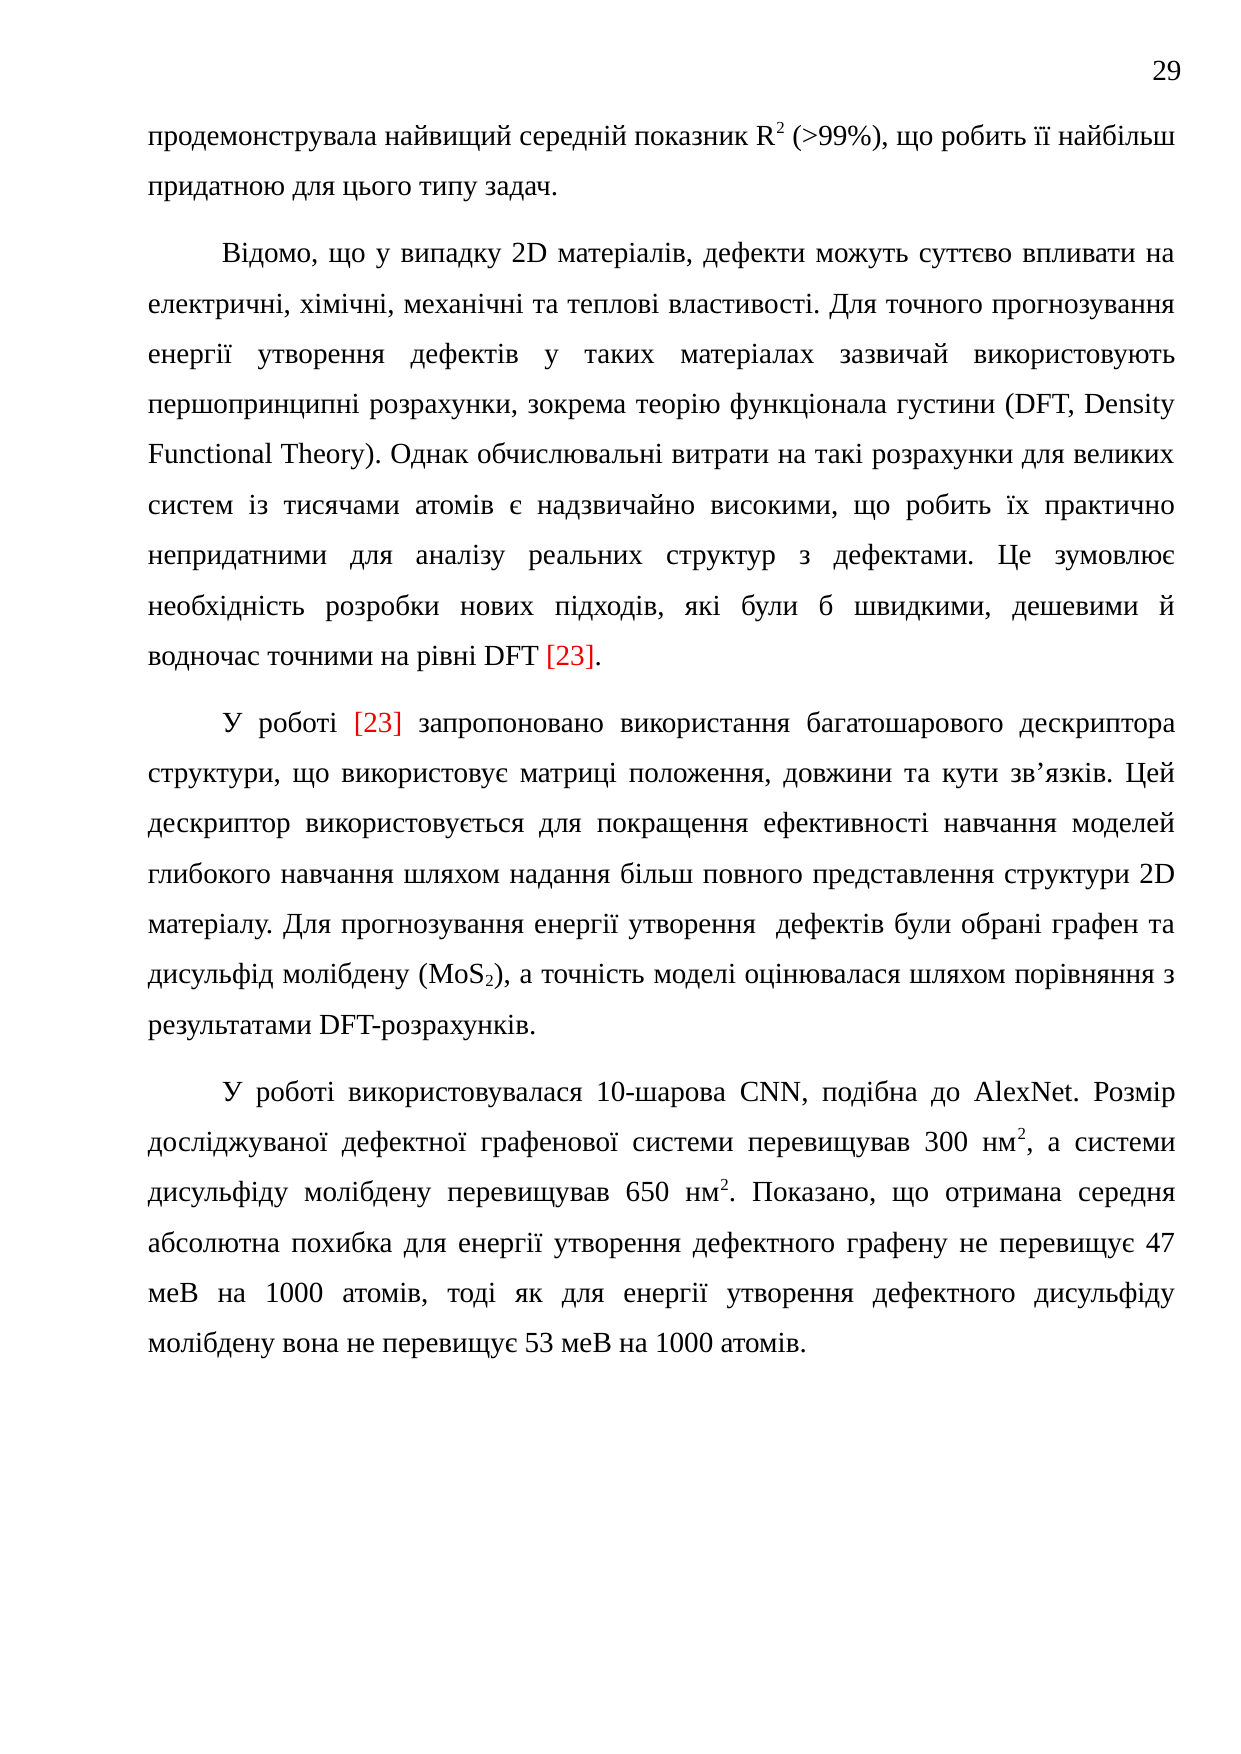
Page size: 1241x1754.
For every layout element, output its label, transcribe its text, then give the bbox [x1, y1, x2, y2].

text У роботі [23] запропоновано використання багатошарового дескриптора структури, що використовує матриці положення, довжини та кути зв’язків. Цей дескриптор використовується для покращення ефективності навчання моделей глибокого навчання шляхом надання більш повного представлення структури 2D матеріалу. Для прогнозування енергії утворення дефектів були обрані графен та дисульфід молібдену (MoS2), а точність моделі оцінювалася шляхом порівняння з результатами DFT-розрахунків. [148, 705, 1176, 1040]
text У роботі використовувалася 10-шарова CNN, подібна до AlexNet. Розмір досліджуваної дефектної графенової системи перевищував 300 нм2, а системи дисульфіду молібдену перевищував 650 нм2. Показано, що отримана середня абсолютна похибка для енергії утворення дефектного графену не перевищує 47 меВ на 1000 атомів, тоді як для енергії утворення дефектного дисульфіду молібдену вона не перевищує 53 меВ на 1000 атомів. [148, 1074, 1176, 1359]
text Відомо, що у випадку 2D матеріалів, дефекти можуть суттєво впливати на електричні, хімічні, механічні та теплові властивості. Для точного прогнозування енергії утворення дефектів у таких матеріалах зазвичай використовують першопринципні розрахунки, зокрема теорію функціонала густини (DFT, Density Functional Theory). Однак обчислювальні витрати на такі розрахунки для великих систем із тисячами атомів є надзвичайно високими, що робить їх практично непридатними для аналізу реальних структур з дефектами. Це зумовлює необхідність розробки нових підходів, які були б швидкими, дешевими й водночас точними на рівні DFT [23]. [148, 235, 1176, 671]
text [148, 118, 1176, 202]
